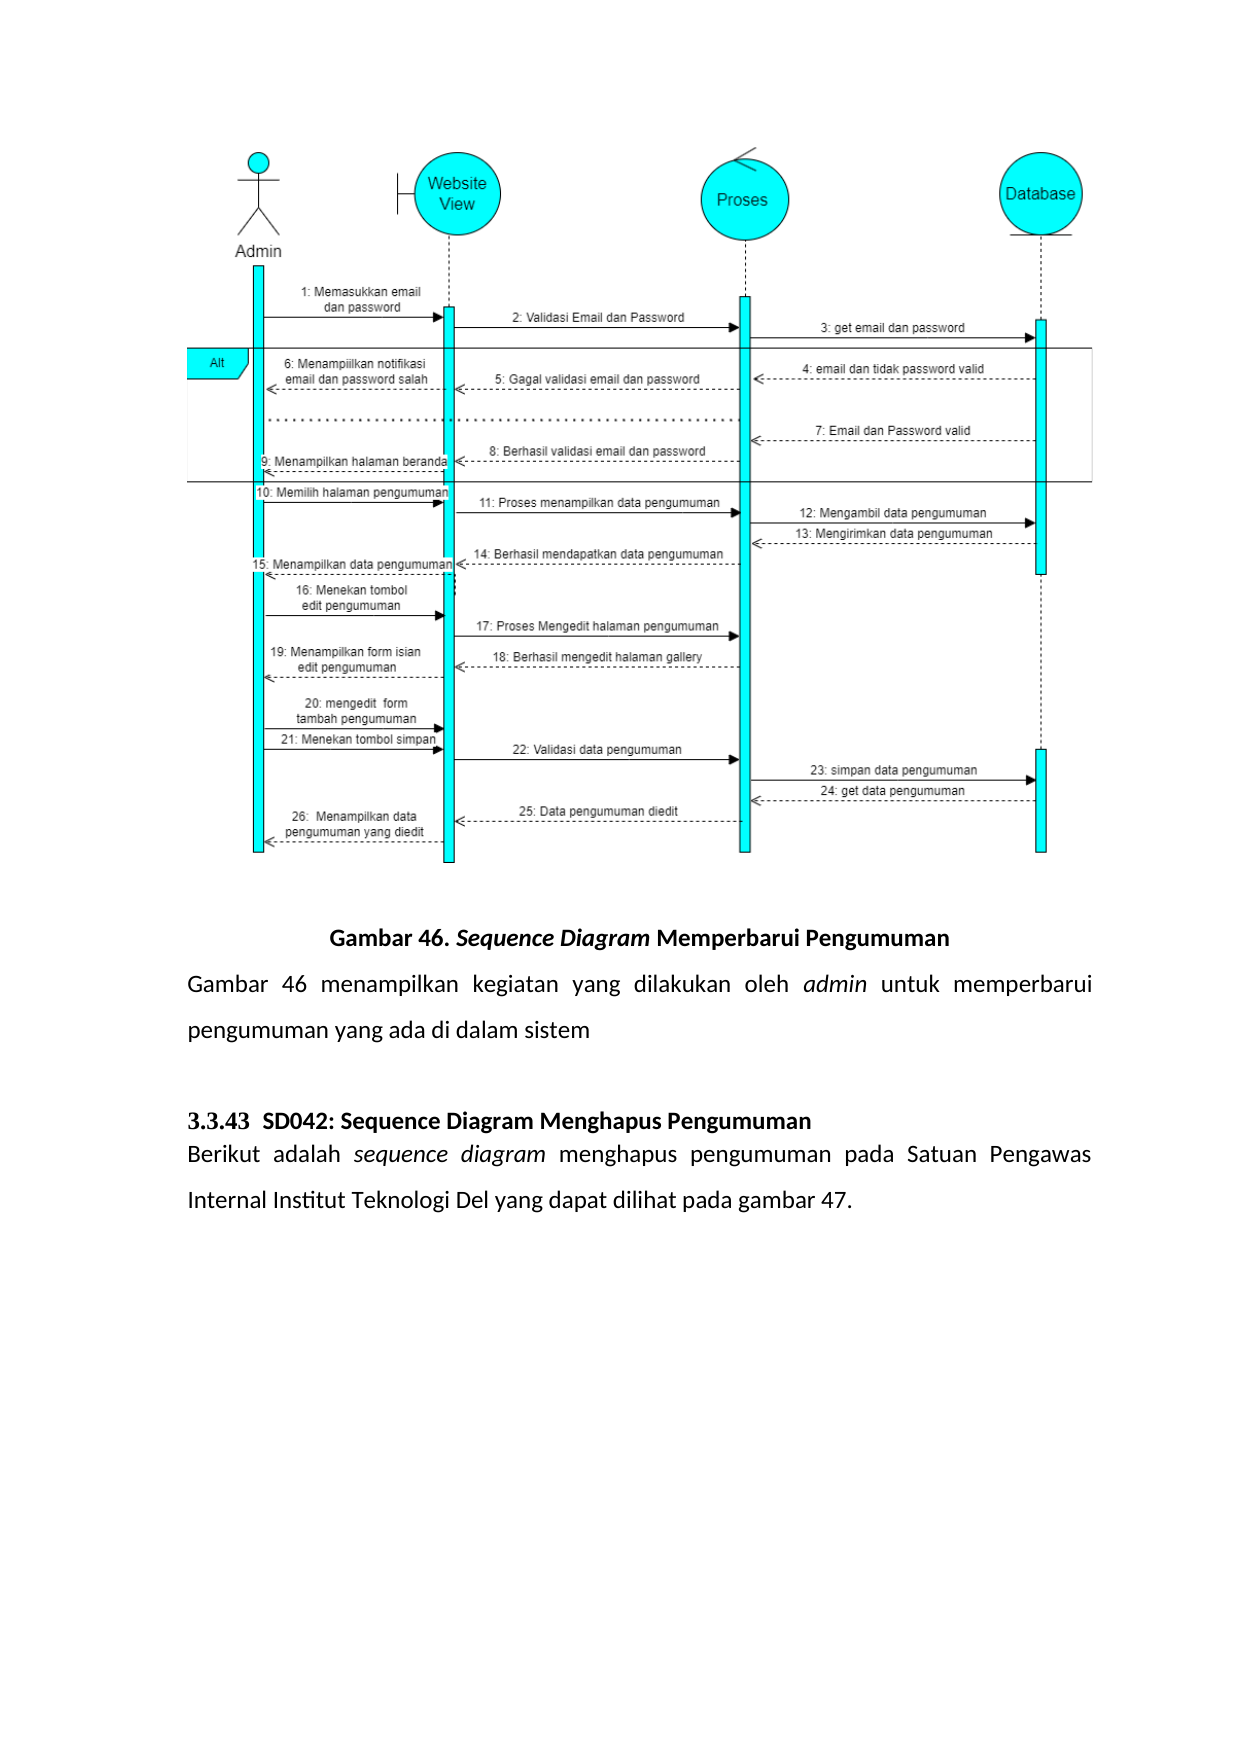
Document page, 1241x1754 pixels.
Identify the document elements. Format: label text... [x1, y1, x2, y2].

text Berikut adalah sequence diagram menghapus pengumuman pada Satuan Pengawas Internal Institut Teknologi Del yang dapat dilihat pada gambar 47. [187, 1138, 1092, 1214]
list SD042: Sequence Diagram Menghapus Pengumuman [187, 1105, 1092, 1136]
text Gambar 46 menampilkan kegiatan yang dilakukan oleh admin untuk memperbarui pengumuman yang ada di dalam sistem [187, 968, 1092, 1044]
text Gambar 46. Sequence Diagram Memperbarui Pengumuman [187, 922, 1092, 953]
picture [187, 147, 1093, 863]
